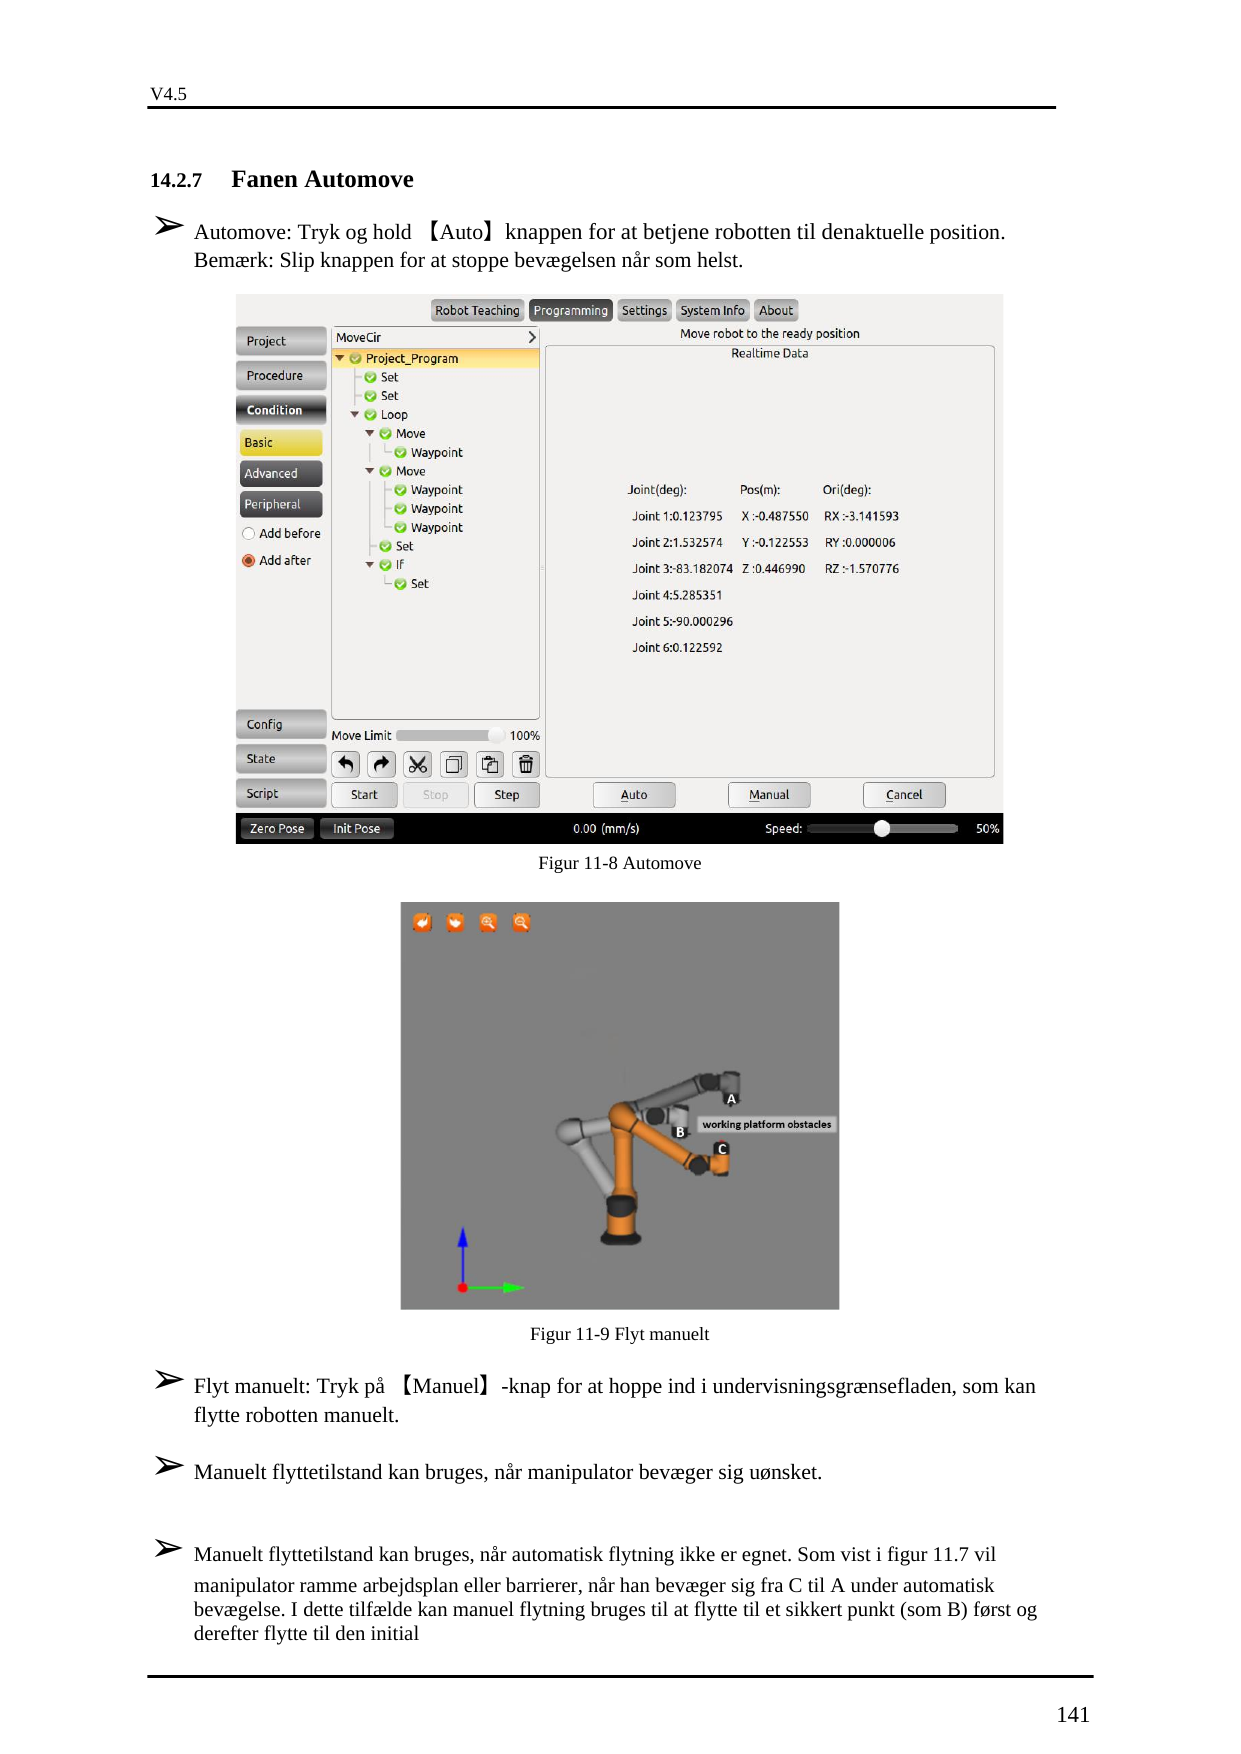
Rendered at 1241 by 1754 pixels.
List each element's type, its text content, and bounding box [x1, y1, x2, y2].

text Figur 11-8 Automove [150, 852, 1089, 873]
list Automove: Tryk og hold 【Auto】knappen for at betjene robotten til denaktuelle position. Bemærk: Slip knappen for at stoppe bevægelsen når som helst. [150, 217, 1054, 274]
text Figur 11-9 Flyt manuelt [150, 1323, 1089, 1344]
picture [235, 294, 1004, 844]
list Flyt manuelt: Tryk på 【Manuel】-knap for at hoppe ind i undervisningsgrænsefladen, som kan flytte robotten manuelt. [150, 1371, 1077, 1428]
subtitle Fanen Automove [150, 164, 1090, 193]
list Manuelt flyttetilstand kan bruges, når manipulator bevæger sig uønsket. [150, 1433, 1090, 1492]
picture [400, 902, 840, 1310]
list Manuelt flyttetilstand kan bruges, når automatisk flytning ikke er egnet. Som vist i figur 11.7 vil manipulator ramme arbejdsplan eller barrierer, når han bevæger sig fra C til A under automatisk bevægelse. I dette tilfælde kan manuel flytning bruges til at flytte til et sikkert punkt (som B) først og derefter flytte til den initial [150, 1517, 1048, 1644]
text V4.5 [150, 83, 1090, 104]
